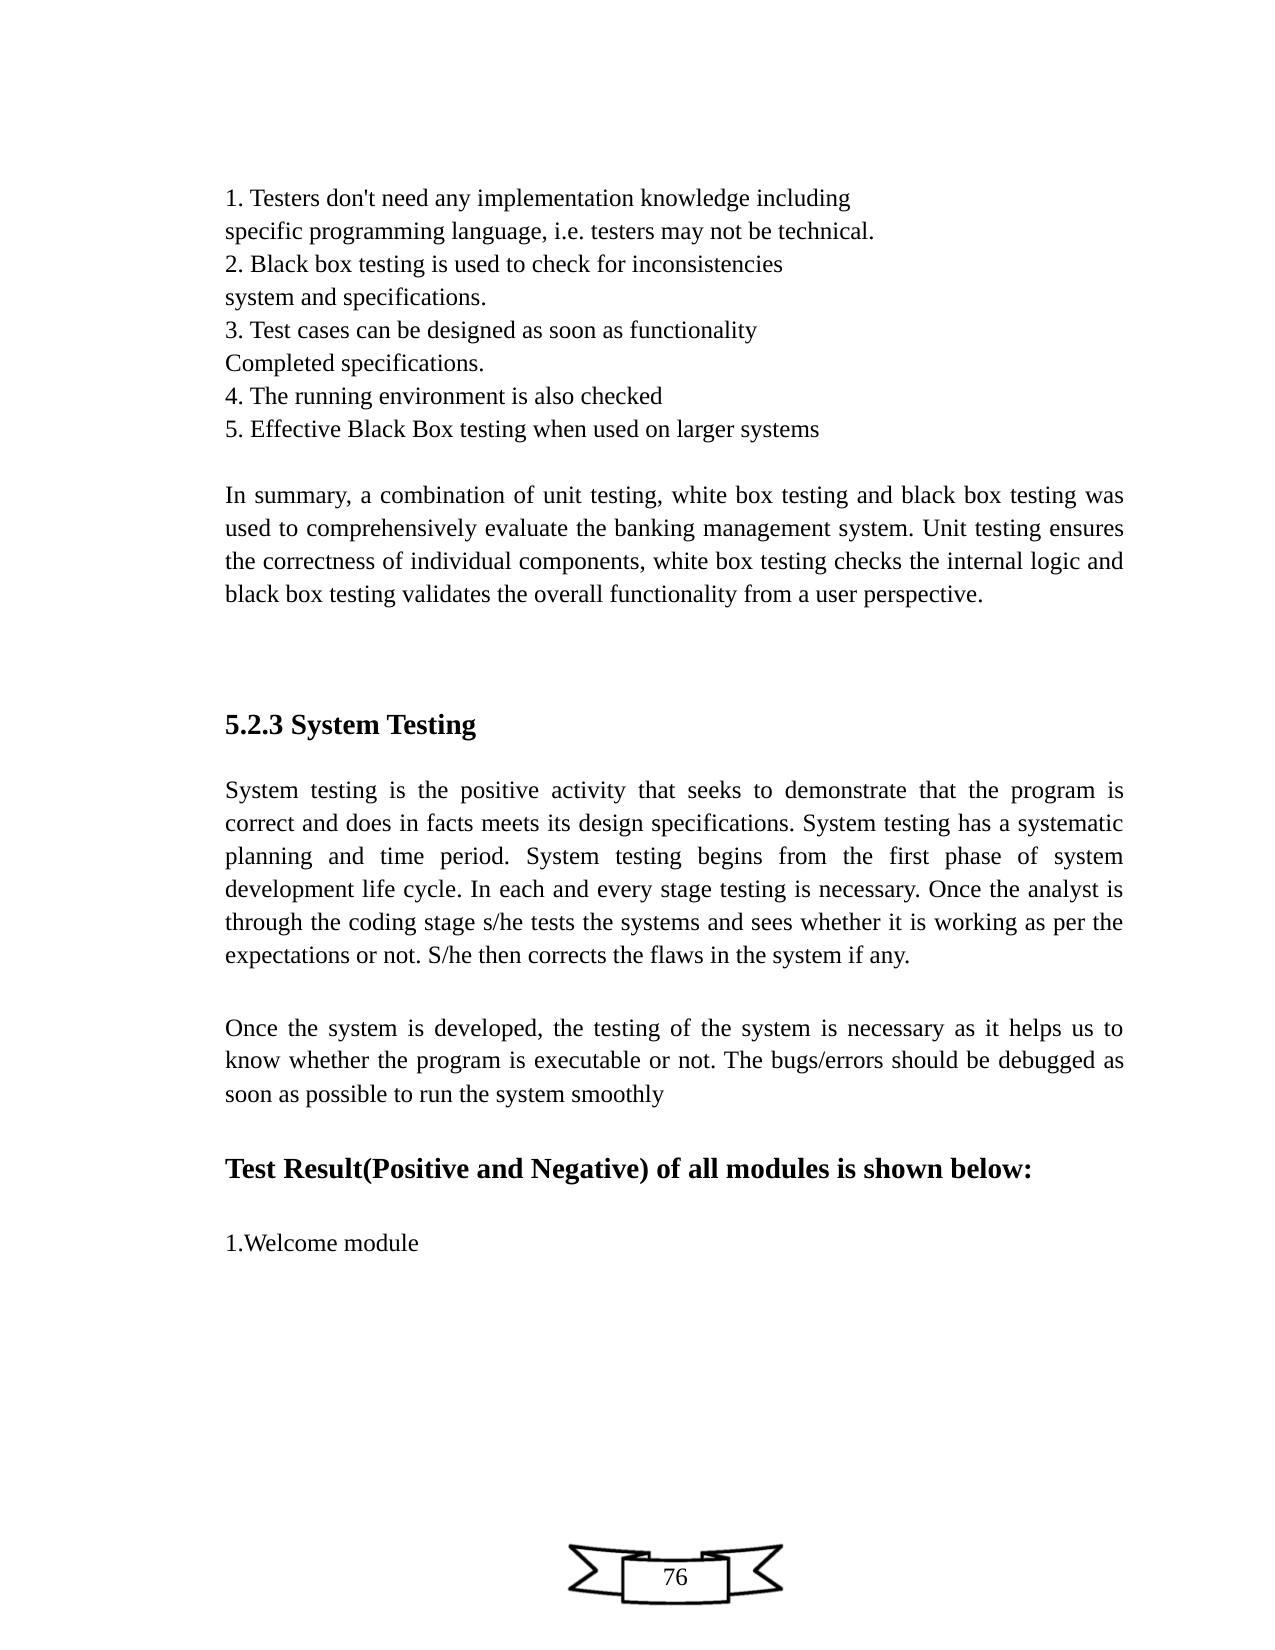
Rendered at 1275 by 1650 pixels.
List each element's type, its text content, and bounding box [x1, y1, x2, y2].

text 1.Welcome module [225, 1228, 1125, 1257]
text Completed specifications. [225, 348, 1125, 377]
text In summary, a combination of unit testing, white box testing and black box testing was used to comprehensively evaluate the banking management system. Unit testing ensures the correctness of individual components, white box testing checks the internal logic and black box testing validates the overall functionality from a user perspective. [225, 480, 1125, 608]
text 5. Effective Black Box testing when used on larger systems [225, 414, 1125, 443]
text 4. The running environment is also checked [225, 381, 1125, 410]
text Once the system is developed, the testing of the system is necessary as it helps us to know whether the program is executable or not. The bugs/errors should be debugged as soon as possible to run the system smoothly [225, 1013, 1125, 1107]
subtitle 5.2.3 System Testing [225, 707, 1125, 741]
text Test Result(Positive and Negative) of all modules is shown below: [225, 1151, 1125, 1184]
text 1. Testers don't need any implementation knowledge including [225, 183, 1125, 212]
text system and specifications. [225, 282, 1125, 311]
text specific programming language, i.e. testers may not be technical. [225, 216, 1125, 245]
text 3. Test cases can be designed as soon as functionality [225, 315, 1125, 344]
text System testing is the positive activity that seeks to demonstrate that the program is correct and does in facts meets its design specifications. System testing has a systematic planning and time period. System testing begins from the first phase of system development life cycle. In each and every stage testing is necessary. Once the analyst is through the coding stage s/he tests the systems and sees whether it is working as per the expectations or not. S/he then corrects the flaws in the system if any. [225, 775, 1125, 969]
text 2. Black box testing is used to check for inconsistencies [225, 249, 1125, 278]
